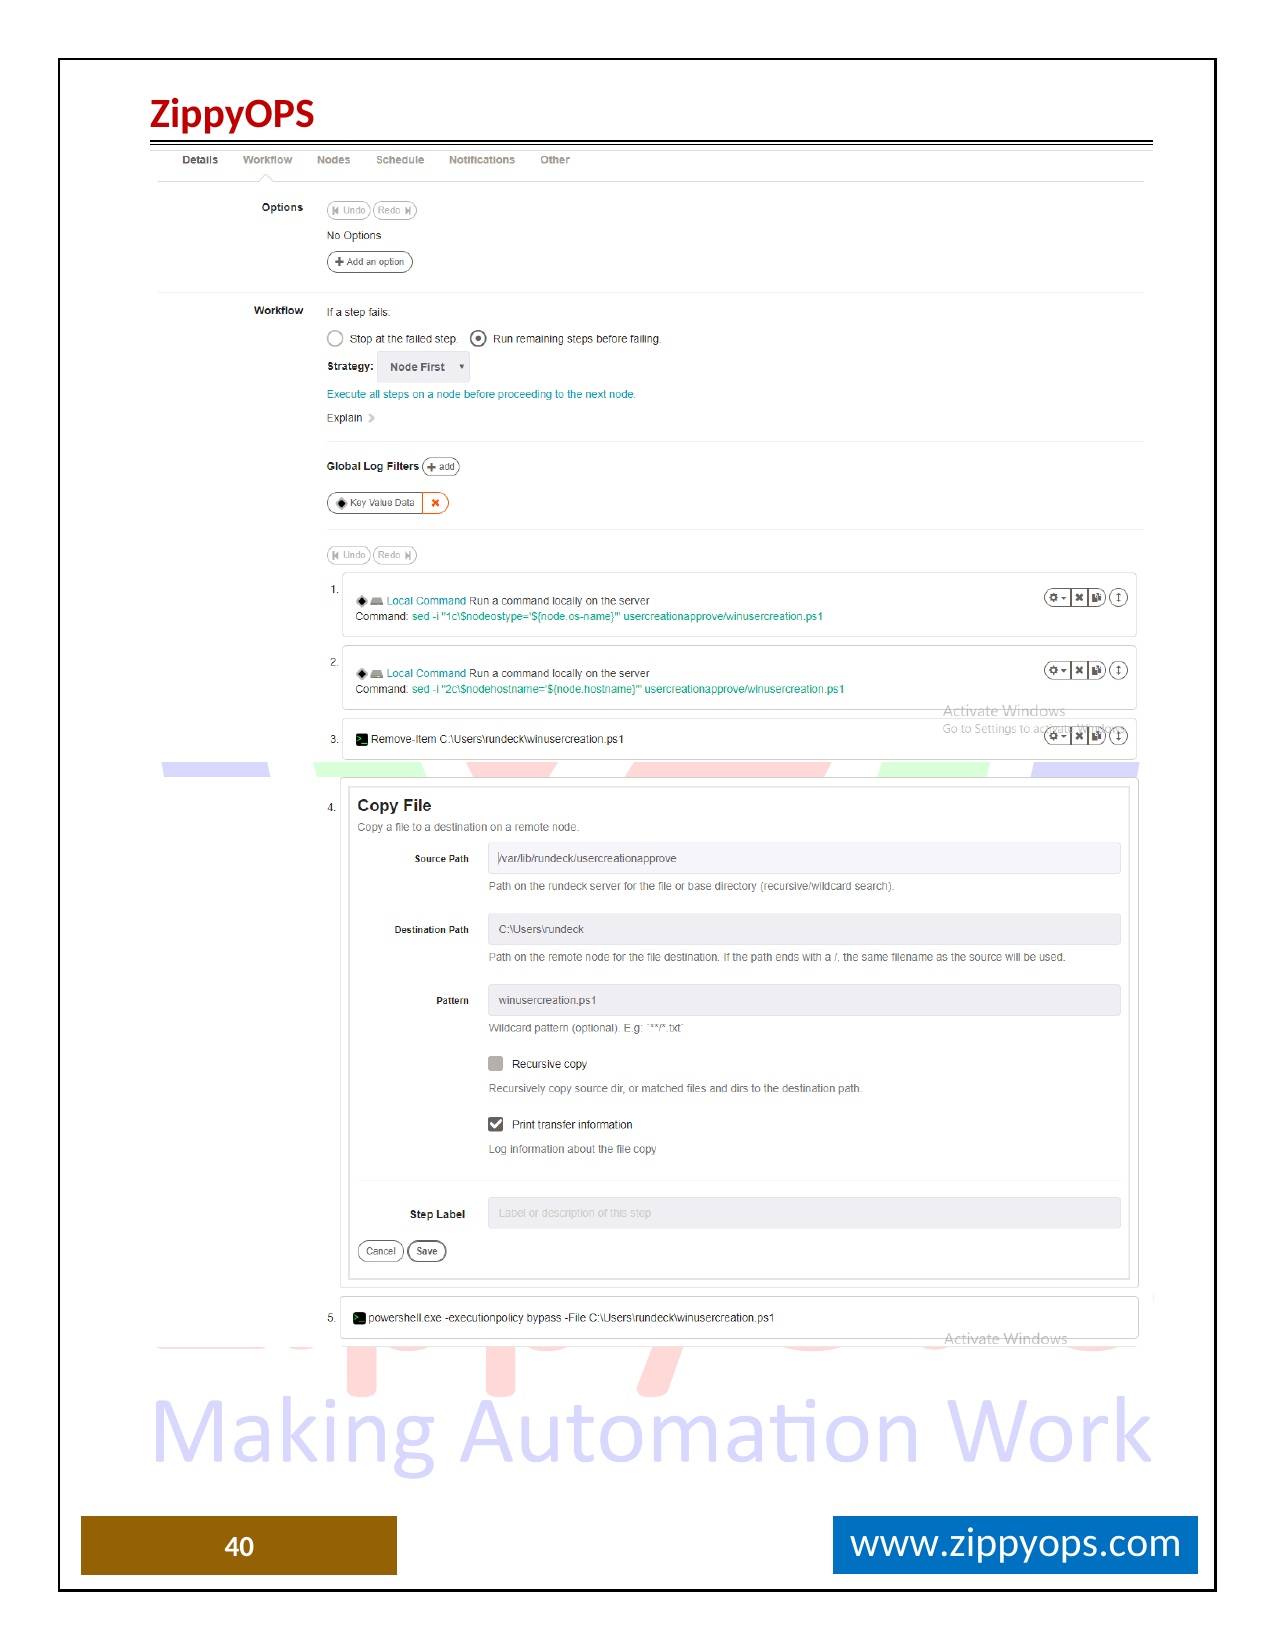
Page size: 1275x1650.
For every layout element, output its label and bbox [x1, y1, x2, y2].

picture [150, 150, 1154, 762]
picture [150, 777, 1154, 1347]
